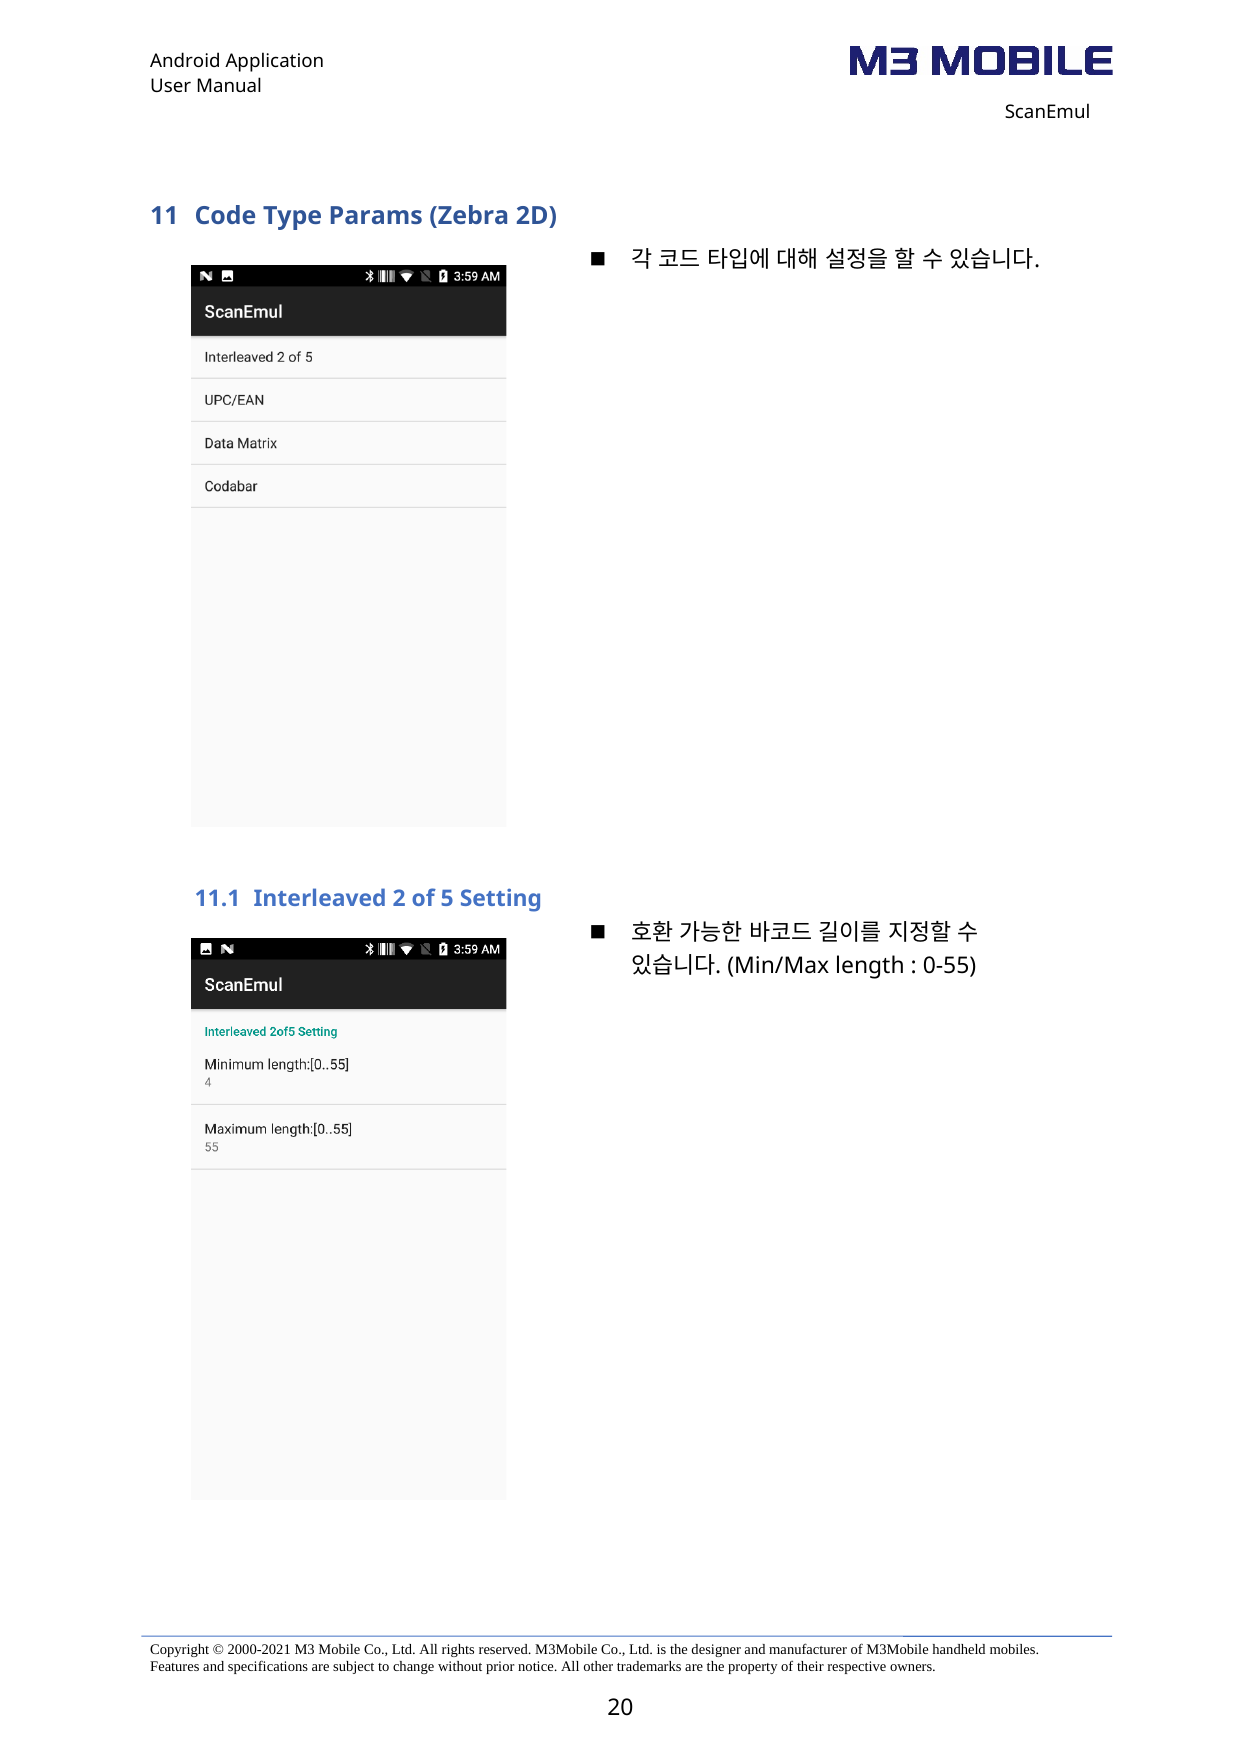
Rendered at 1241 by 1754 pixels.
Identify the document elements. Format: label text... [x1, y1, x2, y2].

table_header 호환 가능한 바코드 길이를 지정할 수 있습니다. (Min/Max length : 0-55) [536, 914, 1068, 1503]
table_header [161, 914, 536, 1503]
table_header [161, 241, 536, 830]
subtitle Code Type Params (Zebra 2D) [150, 198, 1090, 232]
picture [191, 265, 507, 827]
table_header 각 코드 타입에 대해 설정을 할 수 있습니다. [536, 241, 1068, 830]
subtitle Interleaved 2 of 5 Setting [194, 882, 1090, 913]
picture [191, 938, 507, 1500]
picture [850, 46, 1113, 75]
